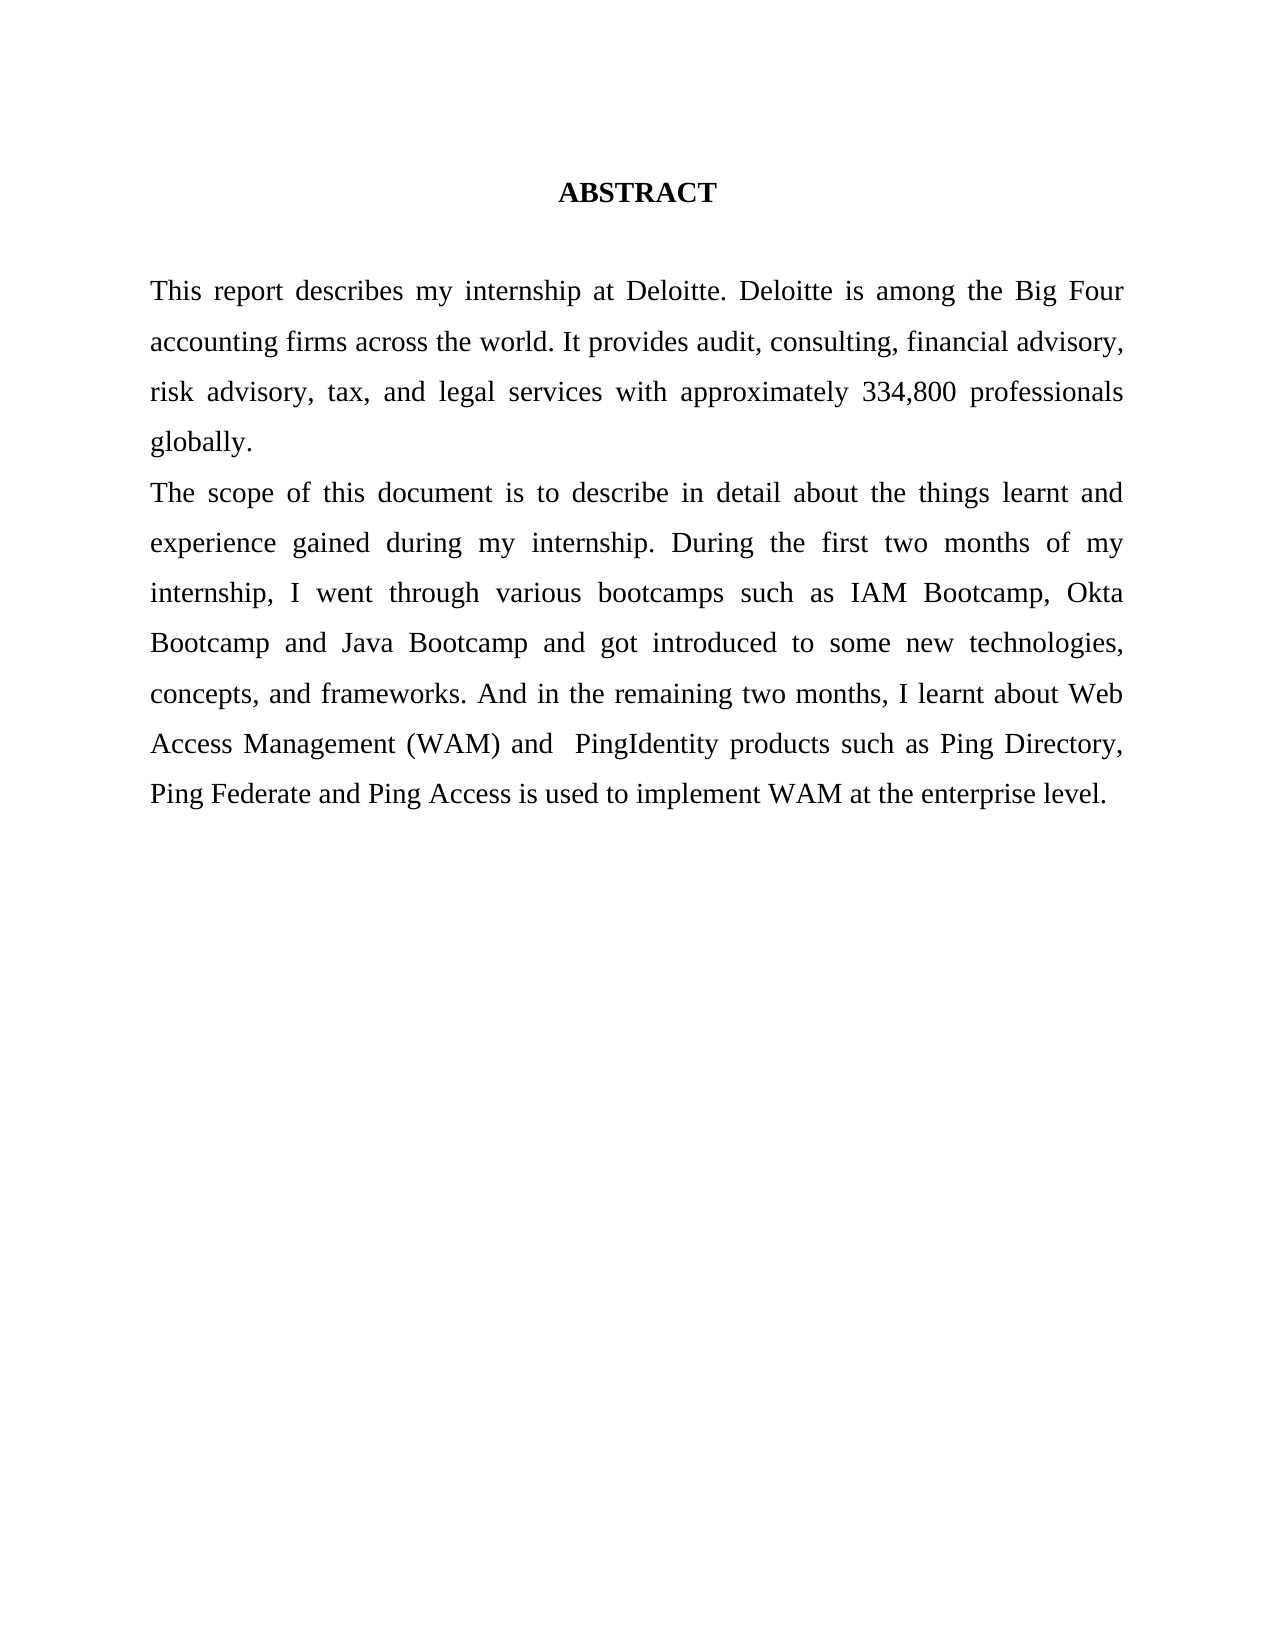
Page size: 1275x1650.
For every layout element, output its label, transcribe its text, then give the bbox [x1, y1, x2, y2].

text This report describes my internship at Deloitte. Deloitte is among the Big Four accounting firms across the world. It provides audit, consulting, financial advisory, risk advisory, tax, and legal services with approximately 334,800 professionals globally. [150, 273, 1125, 458]
text The scope of this document is to describe in detail about the things learnt and experience gained during my internship. During the first two months of my internship, I went through various bootcamps such as IAM Bootcamp, Okta Bootcamp and Java Bootcamp and got introduced to some new technologies, concepts, and frameworks. And in the remaining two months, I learnt about Web Access Management (WAM) and PingIdentity products such as Ping Directory, Ping Federate and Ping Access is used to implement WAM at the enterprise level. [150, 475, 1125, 810]
subtitle ABSTRACT [150, 175, 1125, 208]
